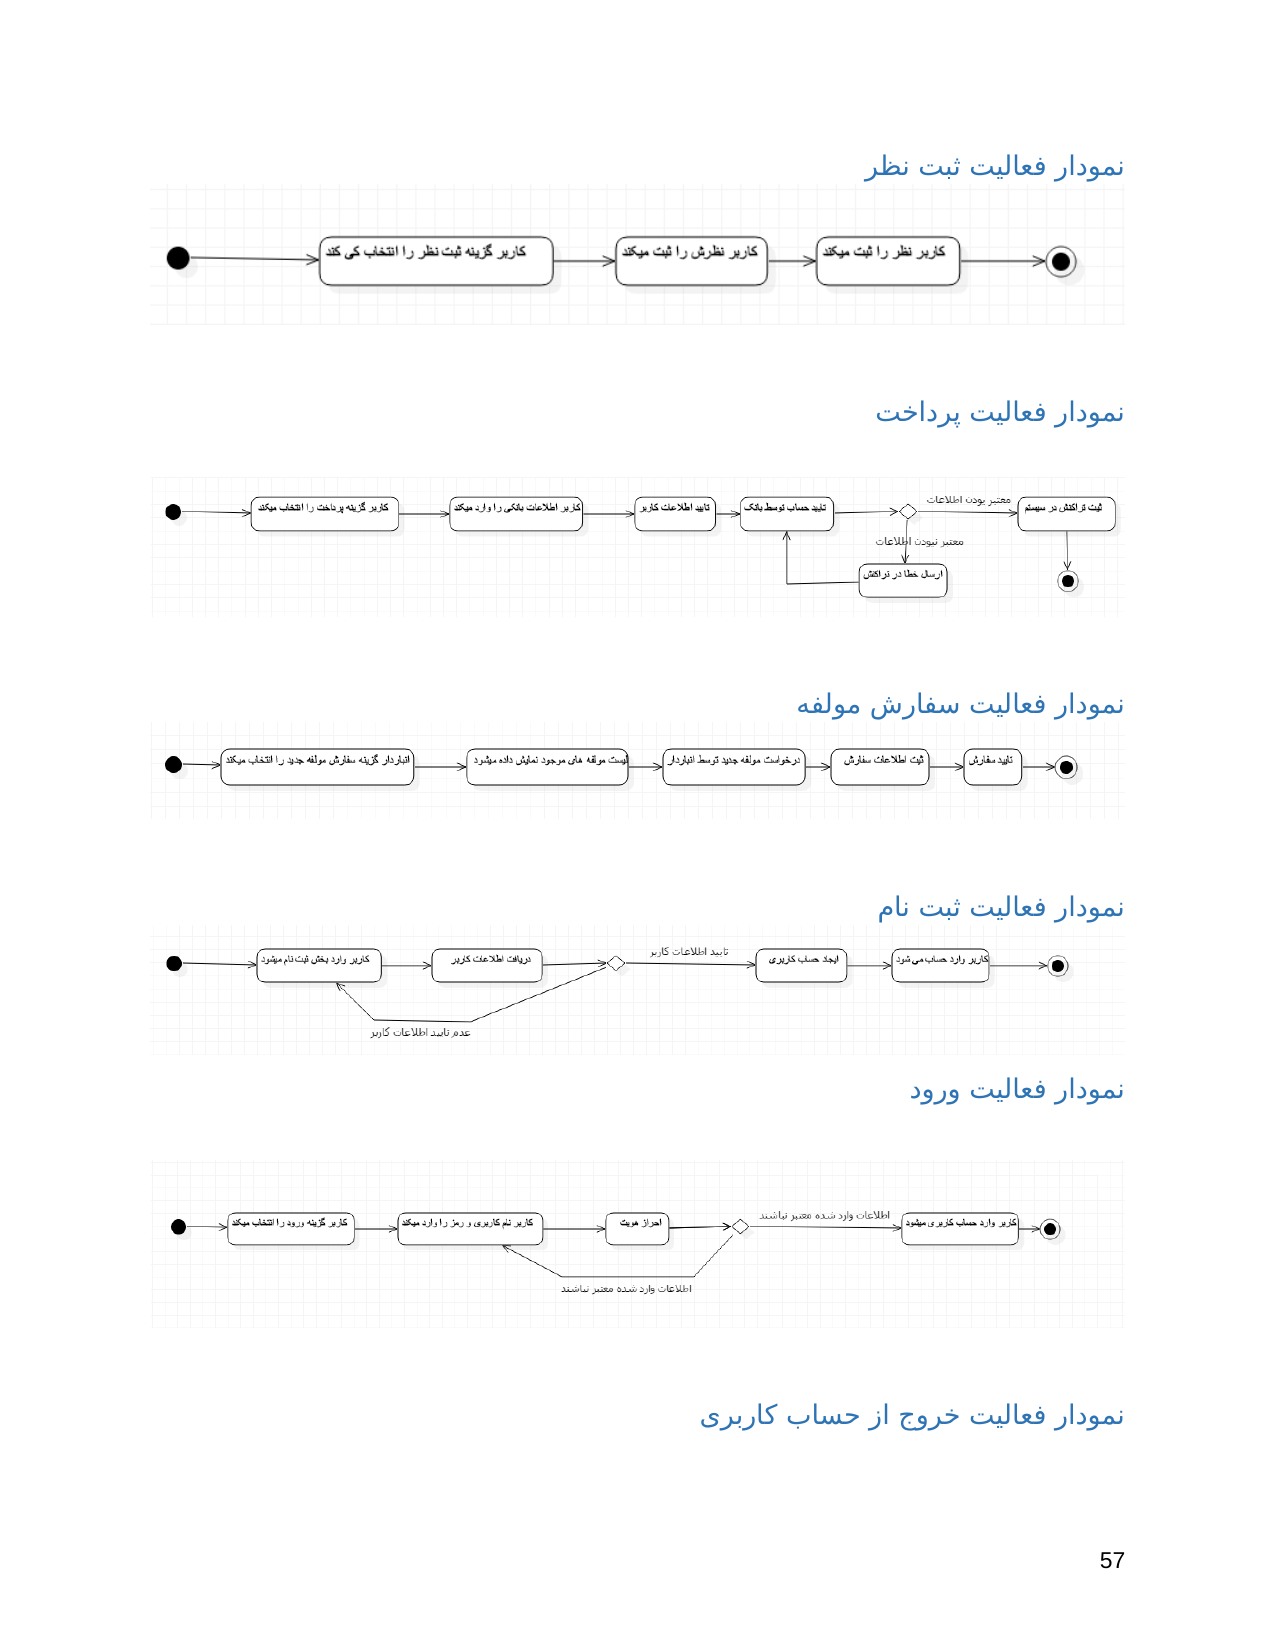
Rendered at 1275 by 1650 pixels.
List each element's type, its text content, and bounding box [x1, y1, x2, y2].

subtitle نمودار فعالیت ثبت نظر [150, 150, 1125, 182]
picture [150, 925, 1125, 1055]
picture [151, 477, 1125, 617]
subtitle نمودار فعالیت پرداخت [150, 397, 1125, 428]
subtitle نمودار فعالیت خروج از حساب کاربری [150, 1399, 1125, 1431]
picture [150, 184, 1125, 325]
picture [150, 722, 1125, 819]
picture [151, 1160, 1125, 1328]
subtitle نمودار فعالیت ورود [150, 1073, 1125, 1104]
subtitle نمودار فعالیت ثبت نام [150, 891, 1125, 922]
subtitle نمودار فعالیت سفارش مولفه [150, 689, 1125, 720]
